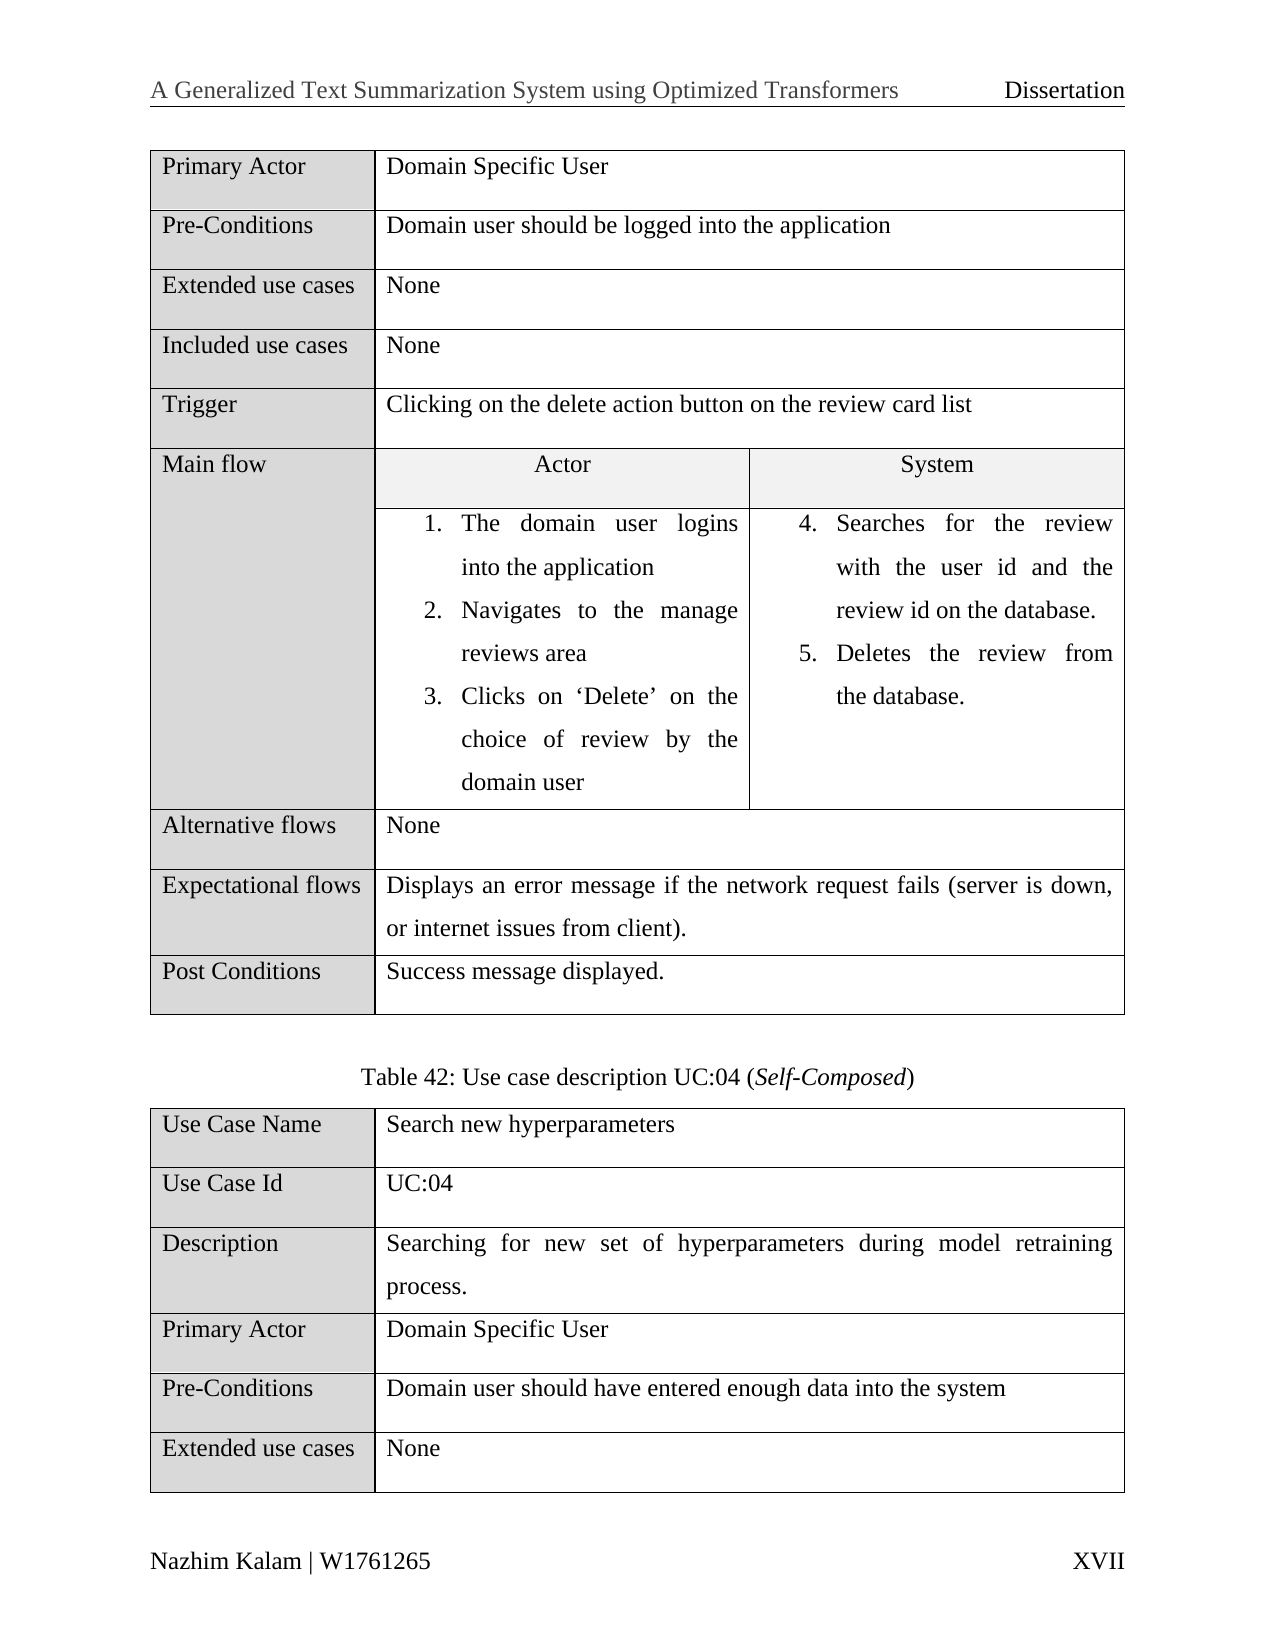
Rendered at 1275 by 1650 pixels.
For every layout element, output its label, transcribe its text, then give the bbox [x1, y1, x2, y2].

table_cell Alternative flows [151, 810, 374, 869]
table_cell Use Case Id [151, 1168, 374, 1227]
table_cell Main flow [151, 449, 374, 809]
table_cell Pre-Conditions [151, 211, 374, 269]
table_cell Domain user should have entered enough data into the system [376, 1374, 1124, 1432]
table_cell Expectational flows [151, 870, 374, 955]
table_cell Success message displayed. [376, 956, 1124, 1014]
table_header Search new hyperparameters [376, 1109, 1124, 1167]
table_cell Actor [376, 449, 749, 507]
table_cell Searching for new set of hyperparameters during model retraining process. [376, 1228, 1124, 1313]
table_cell Clicking on the delete action button on the review card list [376, 389, 1124, 448]
table_cell Description [151, 1228, 374, 1313]
table_cell None [376, 330, 1124, 388]
table_cell None [376, 1433, 1124, 1492]
table_cell Primary Actor [151, 1314, 374, 1372]
table_header Use Case Name [151, 1109, 374, 1167]
table_cell Post Conditions [151, 956, 374, 1014]
table_cell Trigger [151, 389, 374, 448]
table_cell The domain user logins into the application Navigates to the manage reviews area Clicks on ‘Delete’ on the choice of review by the domain user [376, 509, 749, 809]
table_cell Extended use cases [151, 270, 374, 329]
table_cell Domain Specific User [376, 1314, 1124, 1372]
table_cell Pre-Conditions [151, 1374, 374, 1432]
table_cell Included use cases [151, 330, 374, 388]
table_cell Searches for the review with the user id and the review id on the database. Deletes the review from the database. [750, 509, 1124, 809]
table_cell None [376, 270, 1124, 329]
table_cell Domain user should be logged into the application [376, 211, 1124, 269]
table_cell Domain Specific User [376, 151, 1124, 209]
table_cell None [376, 810, 1124, 869]
table_cell Primary Actor [151, 151, 374, 209]
table_cell System [750, 449, 1124, 507]
table_cell UC:04 [376, 1168, 1124, 1227]
table_cell Extended use cases [151, 1433, 374, 1492]
table_cell Displays an error message if the network request fails (server is down, or internet issues from client). [376, 870, 1124, 955]
